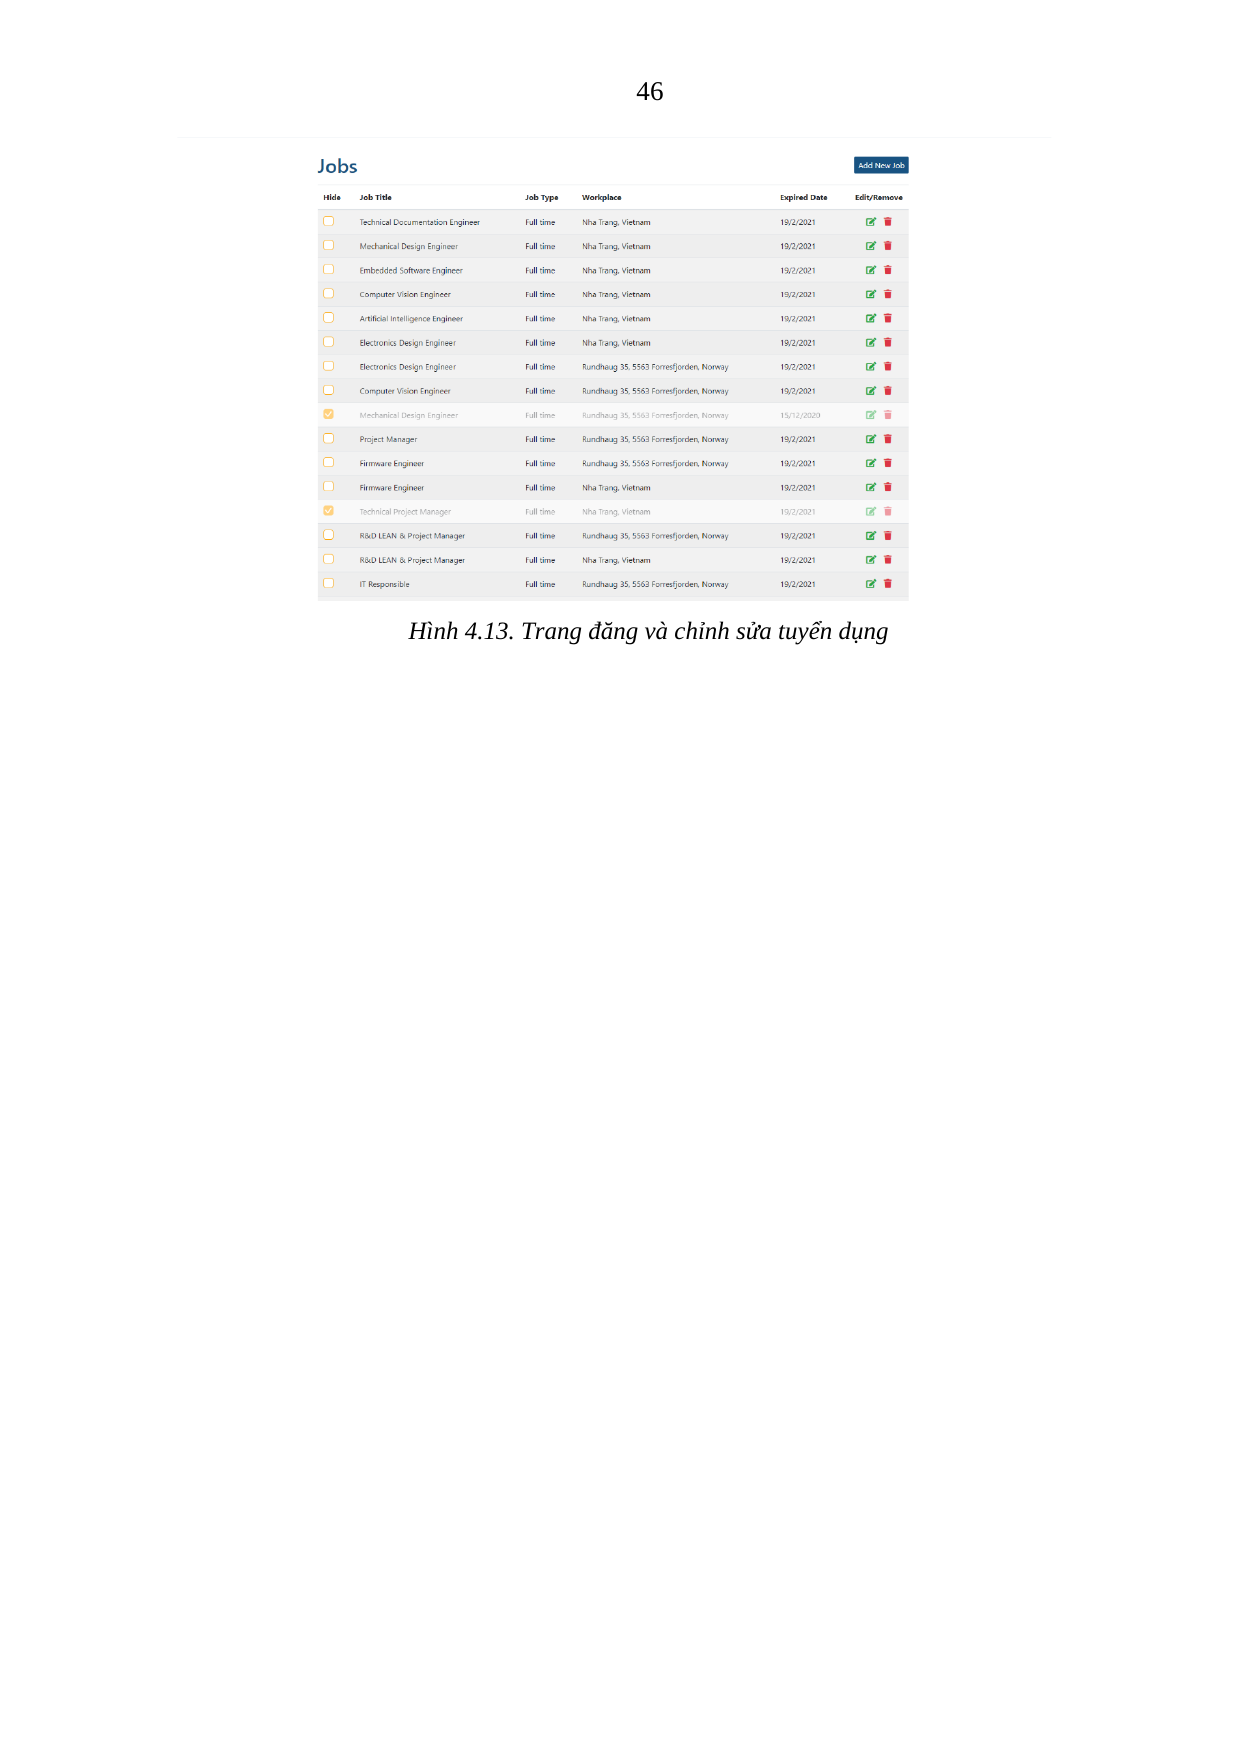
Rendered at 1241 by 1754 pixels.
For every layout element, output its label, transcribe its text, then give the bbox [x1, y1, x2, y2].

picture [177, 137, 1052, 601]
text Hình 4.13. Trang đăng và chỉnh sửa tuyển dụng [177, 616, 1122, 645]
